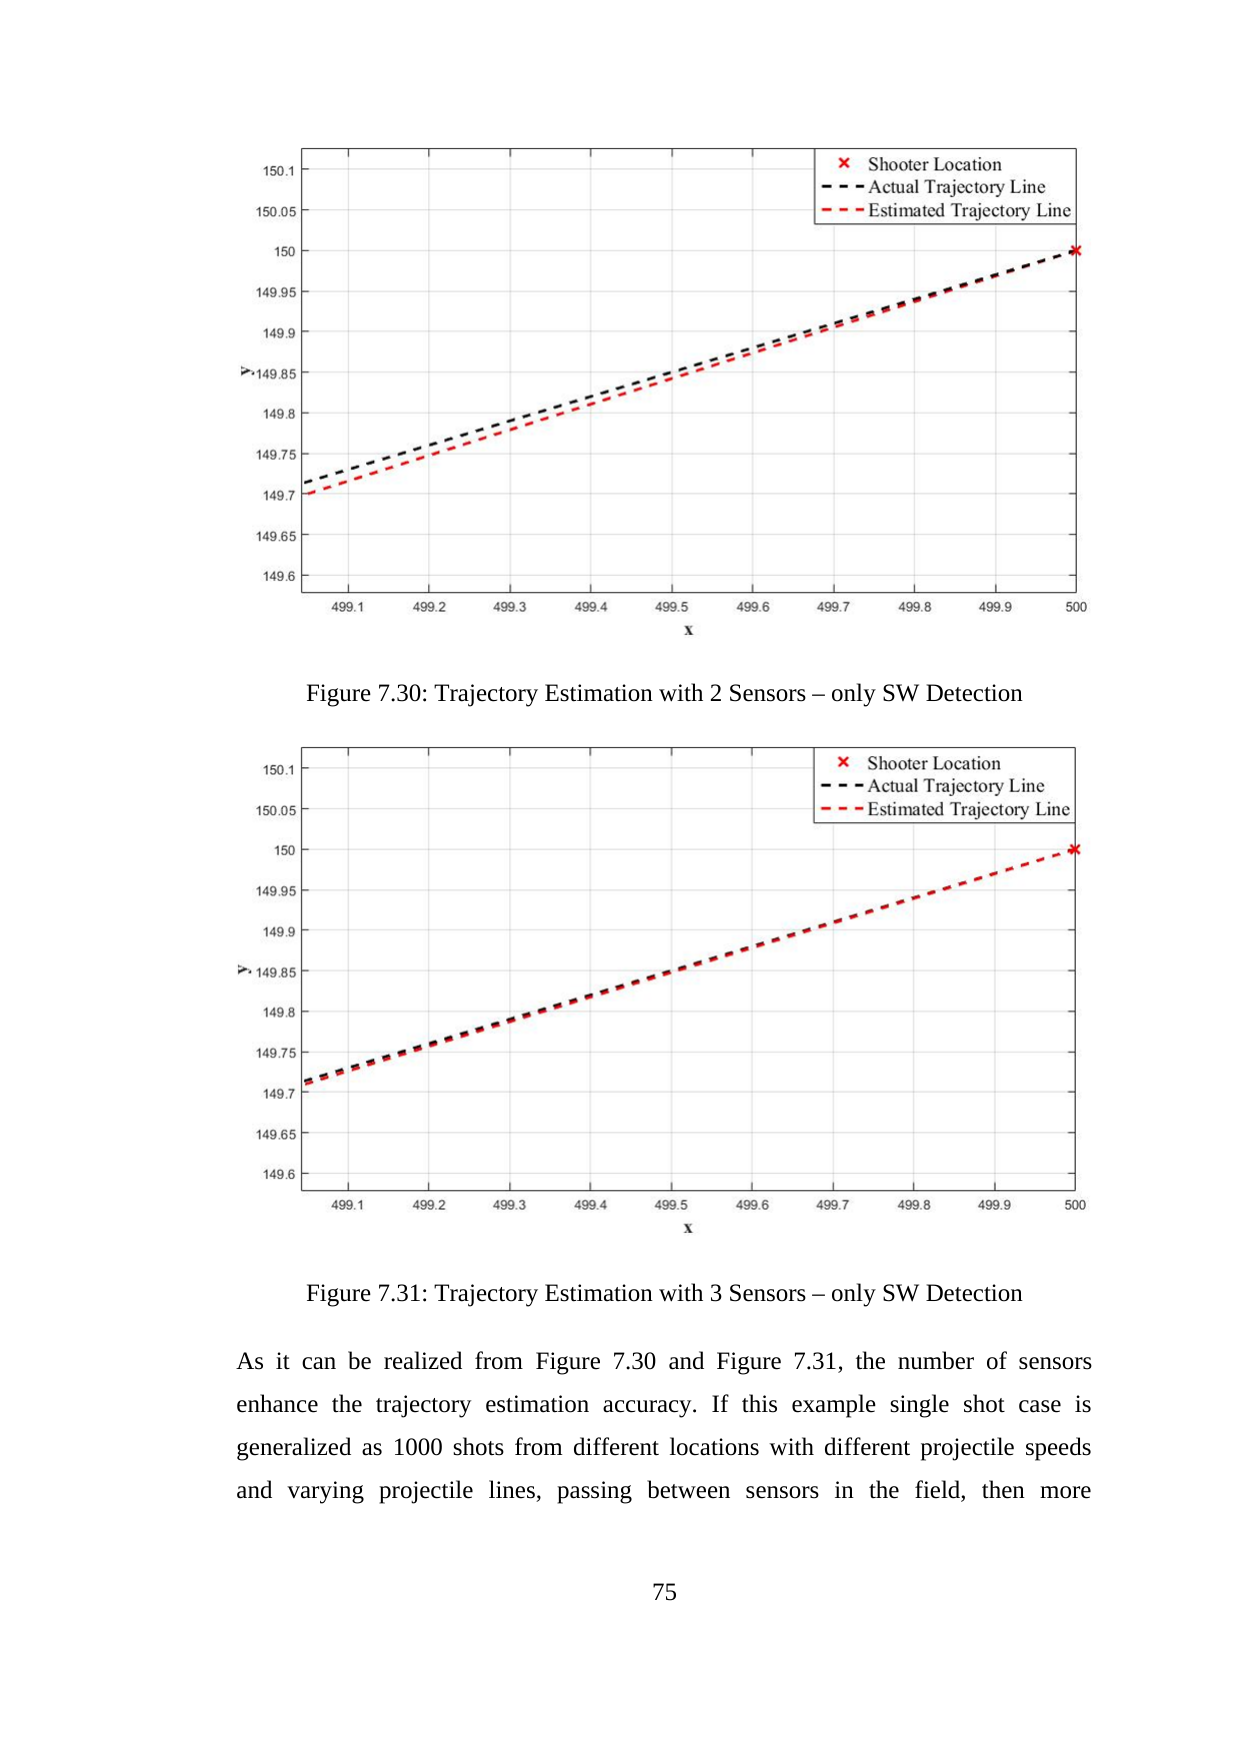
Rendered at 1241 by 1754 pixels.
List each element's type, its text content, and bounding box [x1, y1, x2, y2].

picture [236, 147, 1092, 639]
picture [236, 746, 1093, 1239]
